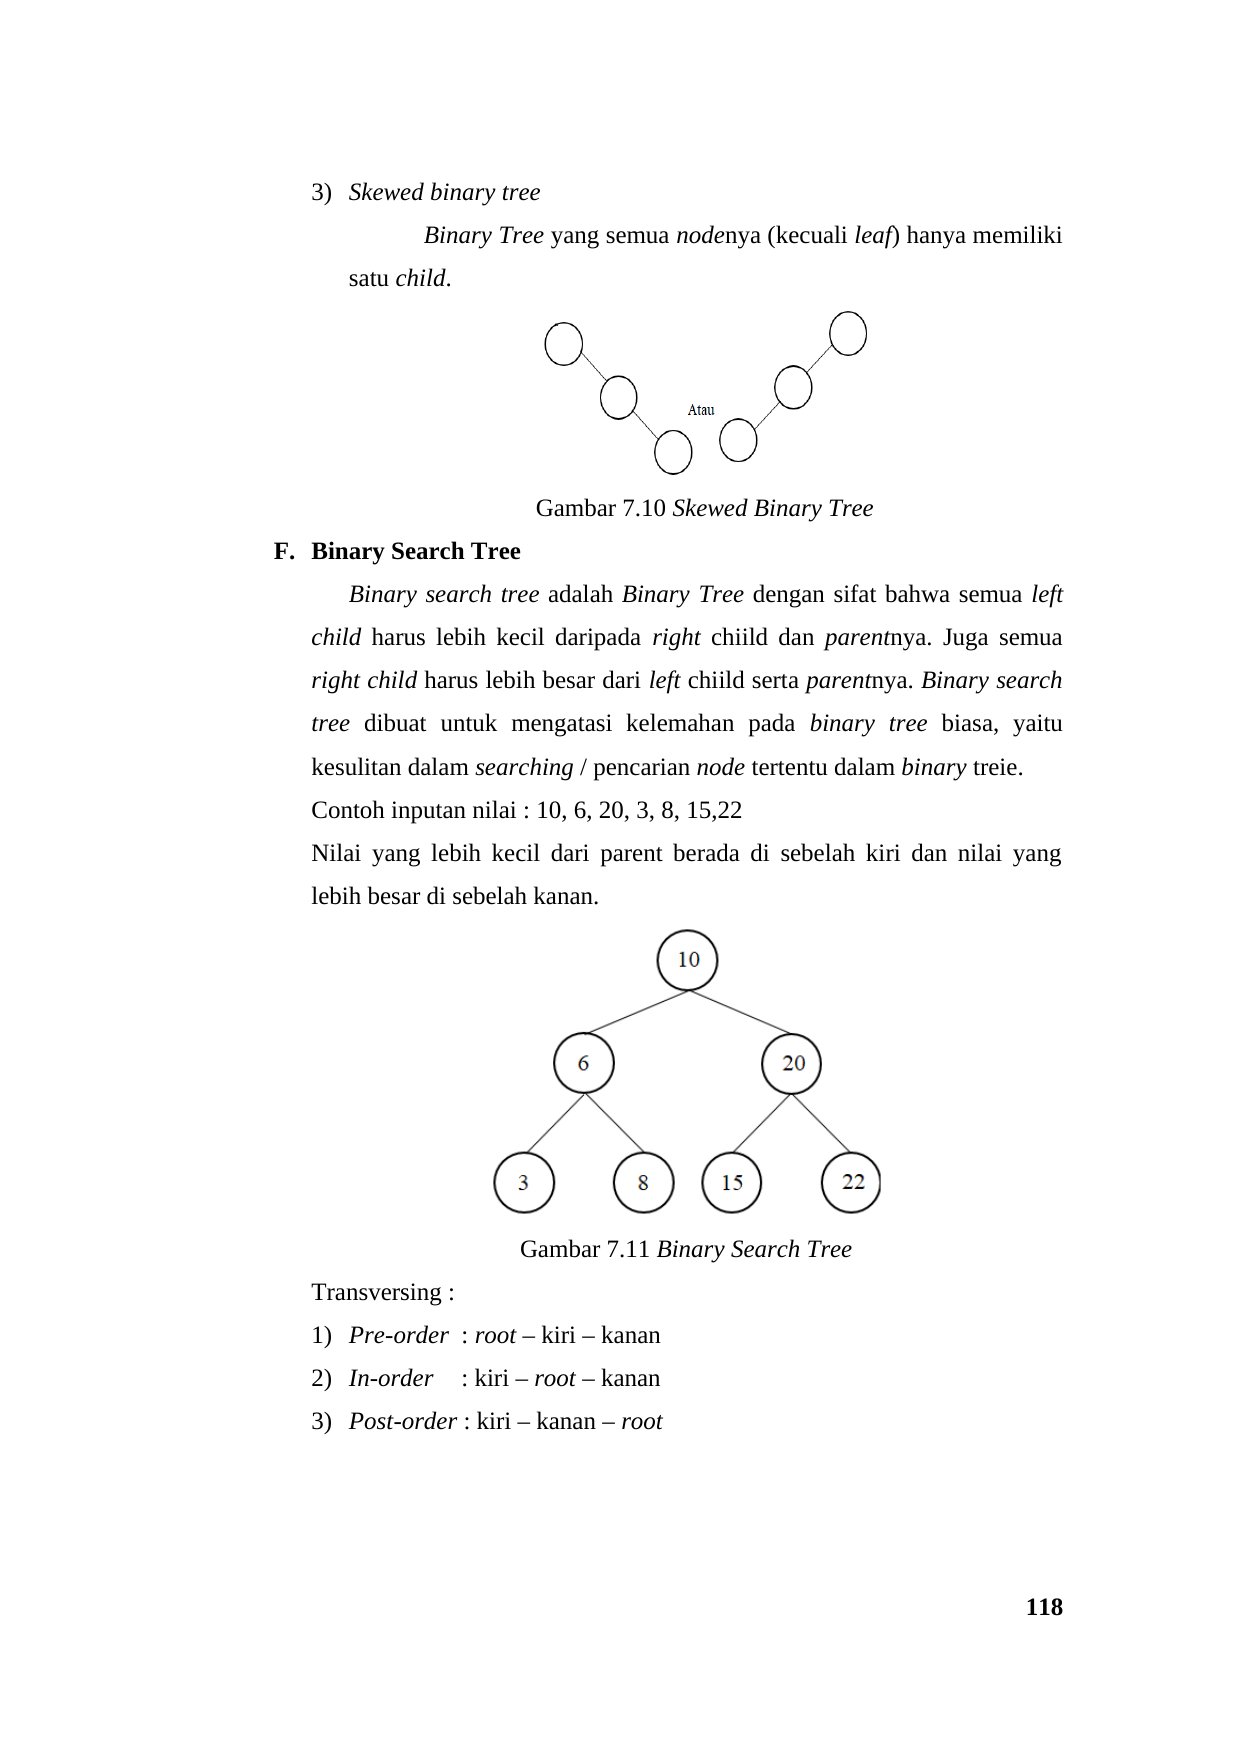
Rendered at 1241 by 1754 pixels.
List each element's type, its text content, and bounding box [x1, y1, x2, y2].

list Pre-order : root – kiri – kanan [311, 1320, 1063, 1349]
text Contoh inputan nilai : 10, 6, 20, 3, 8, 15,22 [311, 795, 1063, 823]
list Post-order : kiri – kanan – root [311, 1406, 1063, 1435]
subtitle Skewed Binary Tree [349, 493, 1063, 522]
picture [487, 924, 887, 1220]
list Binary Search Tree [274, 536, 1063, 565]
text Transversing : [311, 1277, 1063, 1306]
text Nilai yang lebih kecil dari parent berada di sebelah kiri dan nilai yang lebih besar di sebelah kanan. [311, 838, 1063, 910]
text Binary search tree adalah Binary Tree dengan sifat bahwa semua left child harus lebih kecil daripada right chiild dan parentnya. Juga semua right child harus lebih besar dari left chiild serta parentnya. Binary search tree dibuat untuk mengatasi kelemahan pada binary tree biasa, yaitu kesulitan dalam searching / pencarian node tertentu dalam binary treie. [311, 579, 1063, 780]
subtitle Binary Search Tree [311, 1234, 1063, 1262]
text Binary Tree yang semua nodenya (kecuali leaf) hanya memiliki satu child. [349, 220, 1063, 292]
list In-order : kiri – root – kanan [311, 1363, 1063, 1392]
picture [541, 306, 870, 479]
list Skewed binary tree [311, 177, 1063, 206]
